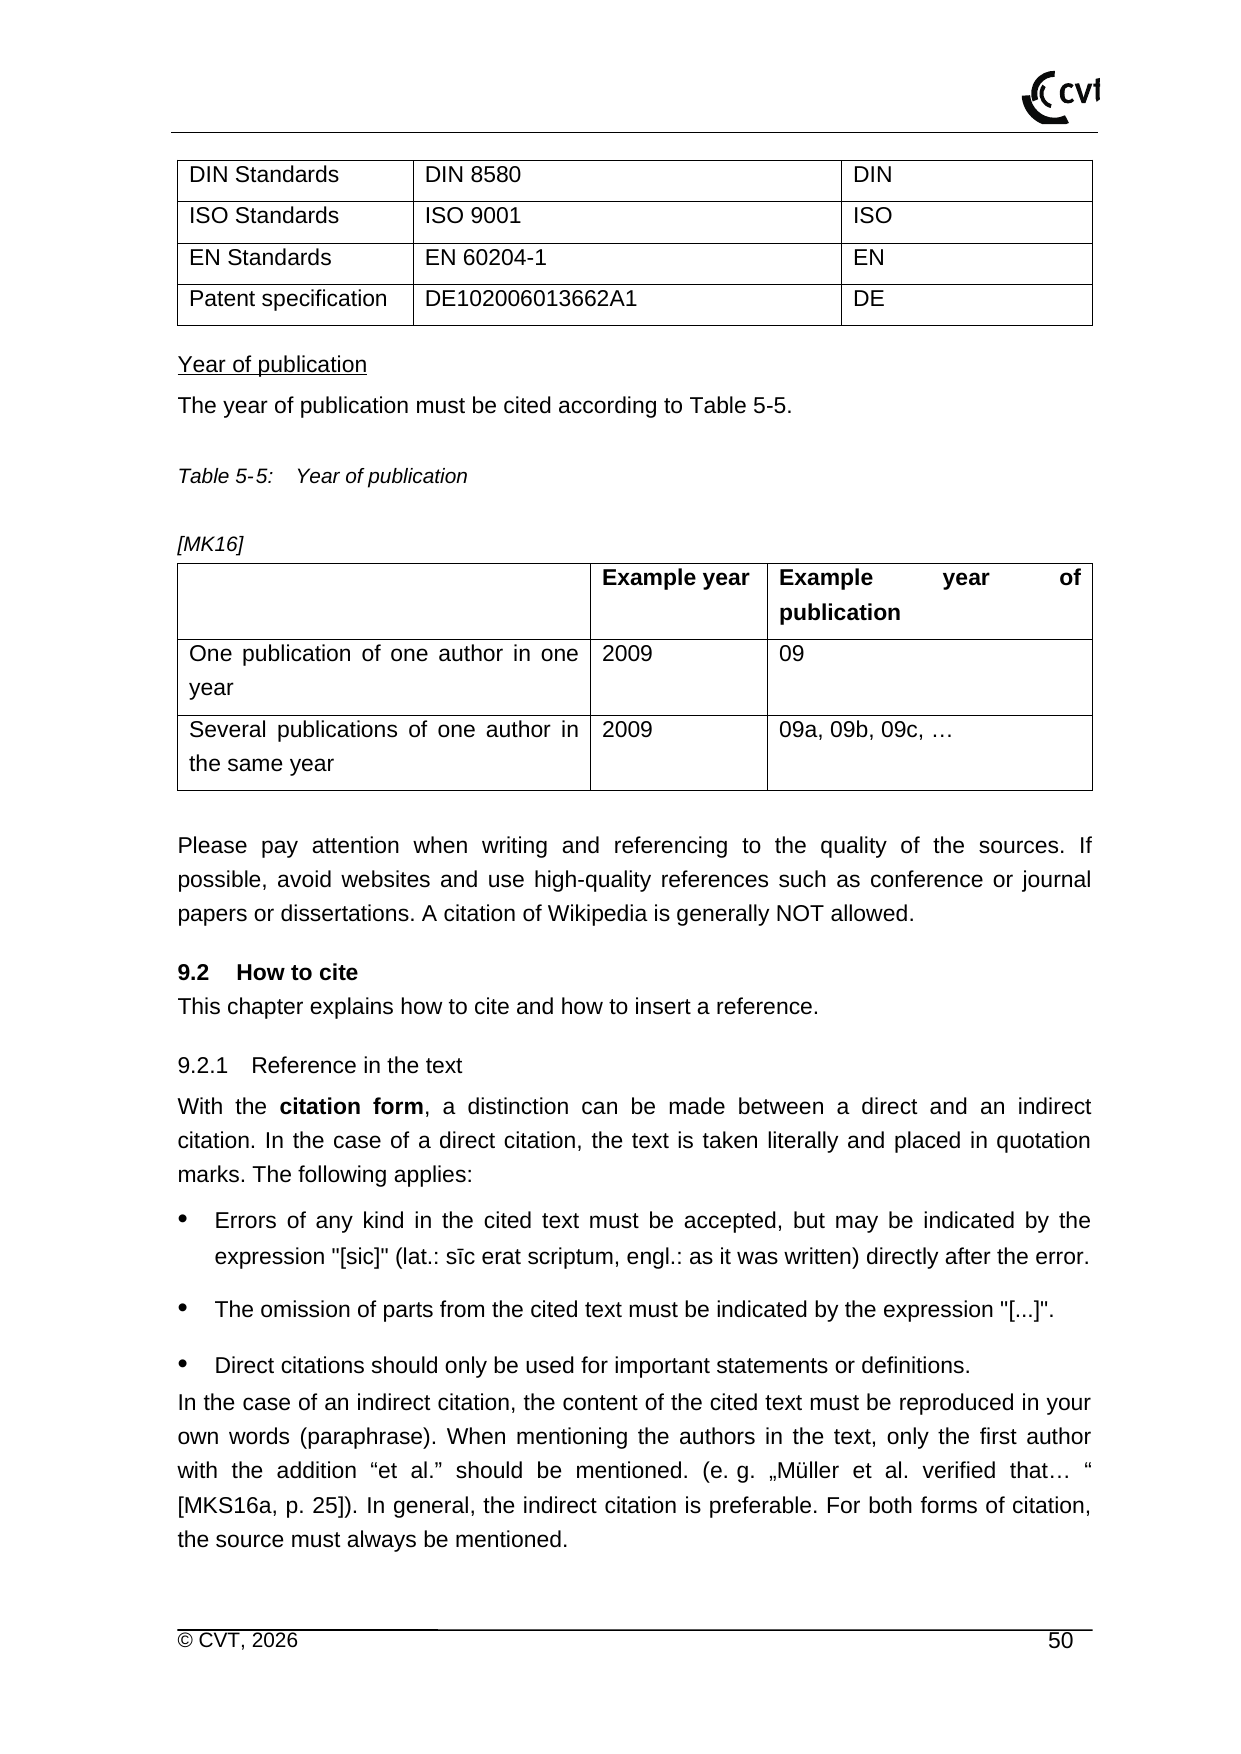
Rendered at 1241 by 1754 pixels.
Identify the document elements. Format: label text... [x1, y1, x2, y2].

subtitle Reference in the text [177, 1052, 1092, 1079]
table_header [178, 564, 590, 639]
text This chapter explains how to cite and how to insert a reference. [177, 993, 1092, 1019]
table_cell Patent specification [178, 285, 413, 325]
table_cell 2009 [591, 716, 767, 790]
table_cell EN 60204-1 [414, 244, 841, 284]
text Please pay attention when writing and referencing to the quality of the sources. If possible, avoid websites and use high-quality references such as conference or journal papers or dissertations. A citation of Wikipedia is generally NOT allowed. [177, 832, 1092, 926]
table_cell EN Standards [178, 244, 413, 284]
table_header Example year of publication [768, 564, 1092, 639]
text [MK16] [177, 532, 1092, 556]
table_cell One publication of one author in one year [178, 640, 590, 714]
table_cell DIN Standards [178, 161, 413, 201]
table_header Example year [591, 564, 767, 639]
text Direct citations should only be used for important statements or definitions. [177, 1346, 1092, 1379]
text Errors of any kind in the cited text must be accepted, but may be indicated by the expression "[sic]" (lat.: sīc erat scriptum, engl.: as it was written) directly after the error. [177, 1202, 1092, 1269]
subtitle How to cite [177, 959, 1092, 985]
table_cell EN [842, 244, 1092, 284]
table_cell DIN [842, 161, 1092, 201]
table_cell 09a, 09b, 09c, … [768, 716, 1092, 790]
table_cell 09 [768, 640, 1092, 714]
text In the case of an indirect citation, the content of the cited text must be reproduced in your own words (paraphrase). When mentioning the authors in the text, only the first author with the addition “et al.” should be mentioned. (e. g. „Müller et al. verified that… “ [MKS16a, p. 25]). In general, the indirect citation is preferable. For both forms of citation, the source must always be mentioned. [177, 1389, 1092, 1552]
table_cell ISO [842, 202, 1092, 242]
table_cell DIN 8580 [414, 161, 841, 201]
table_cell DE102006013662A1 [414, 285, 841, 325]
table_cell DE [842, 285, 1092, 325]
text The omission of parts from the cited text must be indicated by the expression "[...]". [177, 1289, 1092, 1323]
table_cell ISO Standards [178, 202, 413, 242]
table_cell ISO 9001 [414, 202, 841, 242]
table_cell 2009 [591, 640, 767, 714]
text With the citation form, a distinction can be made between a direct and an indirect citation. In the case of a direct citation, the text is taken literally and placed in quotation marks. The following applies: [177, 1093, 1092, 1187]
text Year of publication [177, 351, 1092, 378]
table_cell Several publications of one author in the same year [178, 716, 590, 790]
